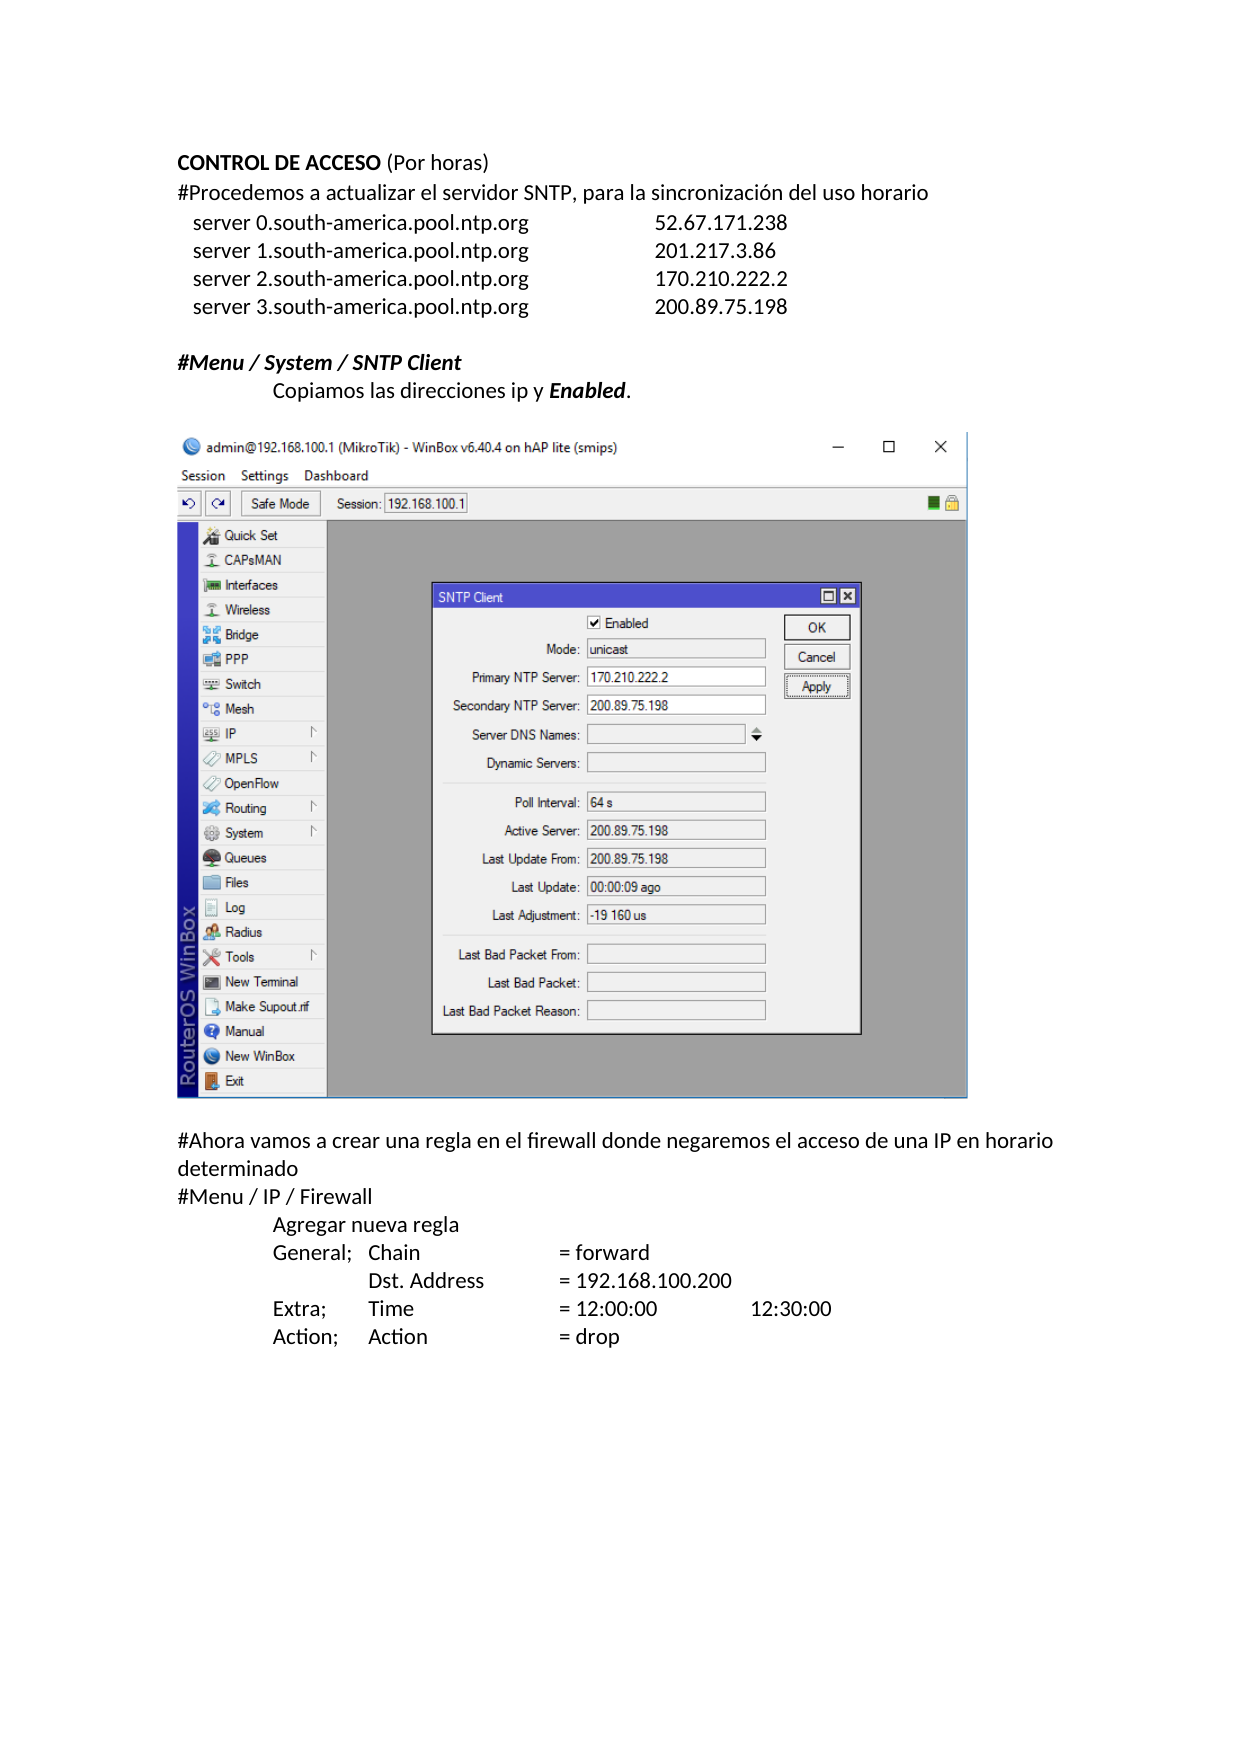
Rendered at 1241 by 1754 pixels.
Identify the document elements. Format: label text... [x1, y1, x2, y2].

text #Menu / IP / Firewall [177, 1182, 1063, 1210]
text Action; Action = drop [177, 1322, 1063, 1350]
text Dst. Address = 192.168.100.200 [177, 1266, 1063, 1294]
text server 2.south-america.pool.ntp.org 170.210.222.2 [177, 264, 1063, 292]
text General; Chain = forward [177, 1238, 1063, 1266]
text Copiamos las direcciones ip y Enabled. [177, 376, 1063, 404]
text #Menu / System / SNTP Client [177, 348, 1063, 376]
text Extra; Time = 12:00:00 12:30:00 [177, 1294, 1063, 1322]
text server 3.south-america.pool.ntp.org 200.89.75.198 [177, 292, 1063, 320]
text Agregar nueva regla [177, 1210, 1063, 1238]
text CONTROL DE ACCESO (Por horas) [177, 148, 1063, 176]
picture [177, 432, 968, 1099]
text #Ahora vamos a crear una regla en el firewall donde negaremos el acceso de una IP en horario determinado [177, 1126, 1063, 1182]
text server 0.south-america.pool.ntp.org 52.67.171.238 [177, 208, 1063, 236]
text server 1.south-america.pool.ntp.org 201.217.3.86 [177, 236, 1063, 264]
text #Procedemos a actualizar el servidor SNTP, para la sincronización del uso horario [177, 178, 1063, 206]
